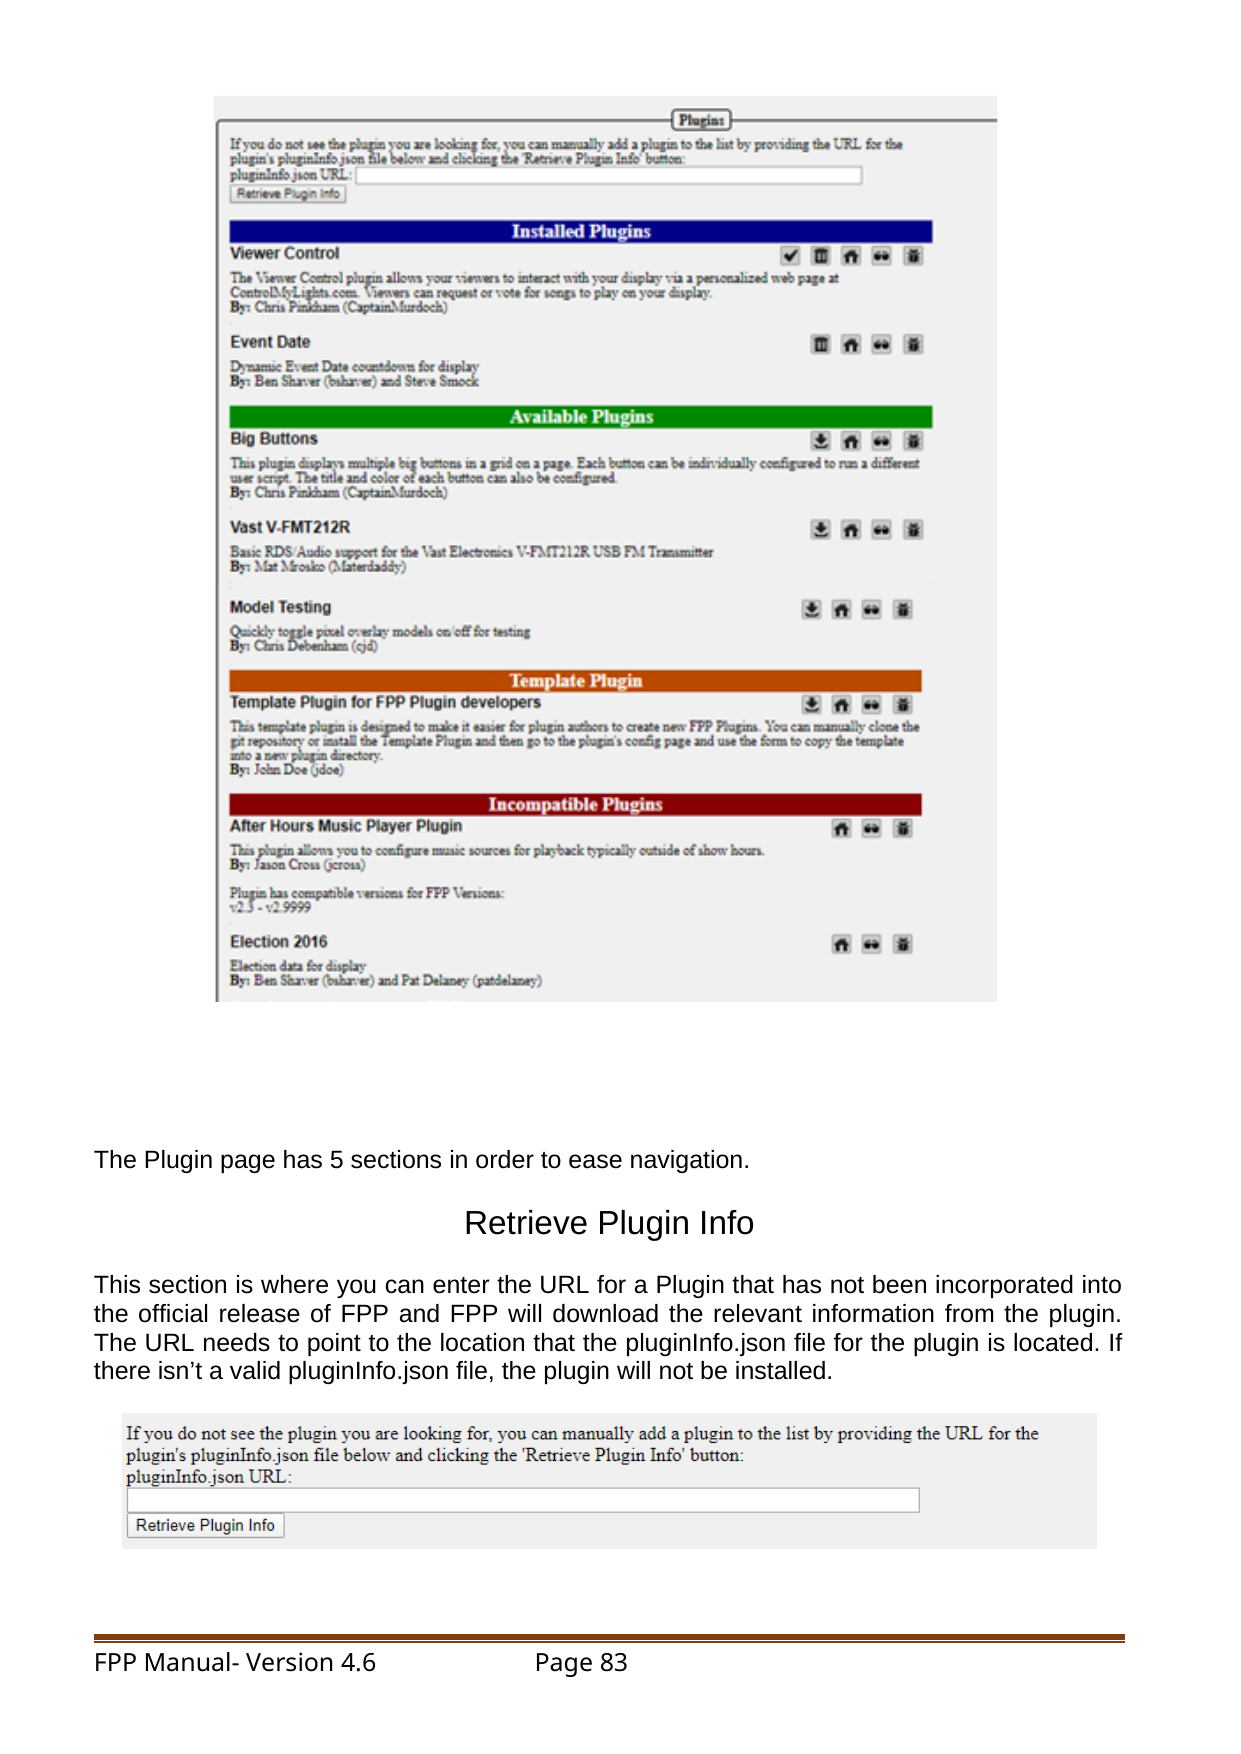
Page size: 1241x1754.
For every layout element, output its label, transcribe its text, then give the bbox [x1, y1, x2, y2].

picture [209, 84, 1010, 1002]
text This section is where you can enter the URL for a Plugin that has not been incorporated into the official release of FPP and FPP will download the relevant information from the plugin. The URL needs to point to the location that the pluginInfo.json file for the plugin is located. If there isn’t a valid pluginInfo.json file, the plugin will not be installed. [94, 1270, 1125, 1385]
subtitle Retrieve Plugin Info [94, 1203, 1125, 1241]
text The Plugin page has 5 sections in order to ease navigation. [94, 1145, 1125, 1174]
picture [121, 1413, 1097, 1549]
